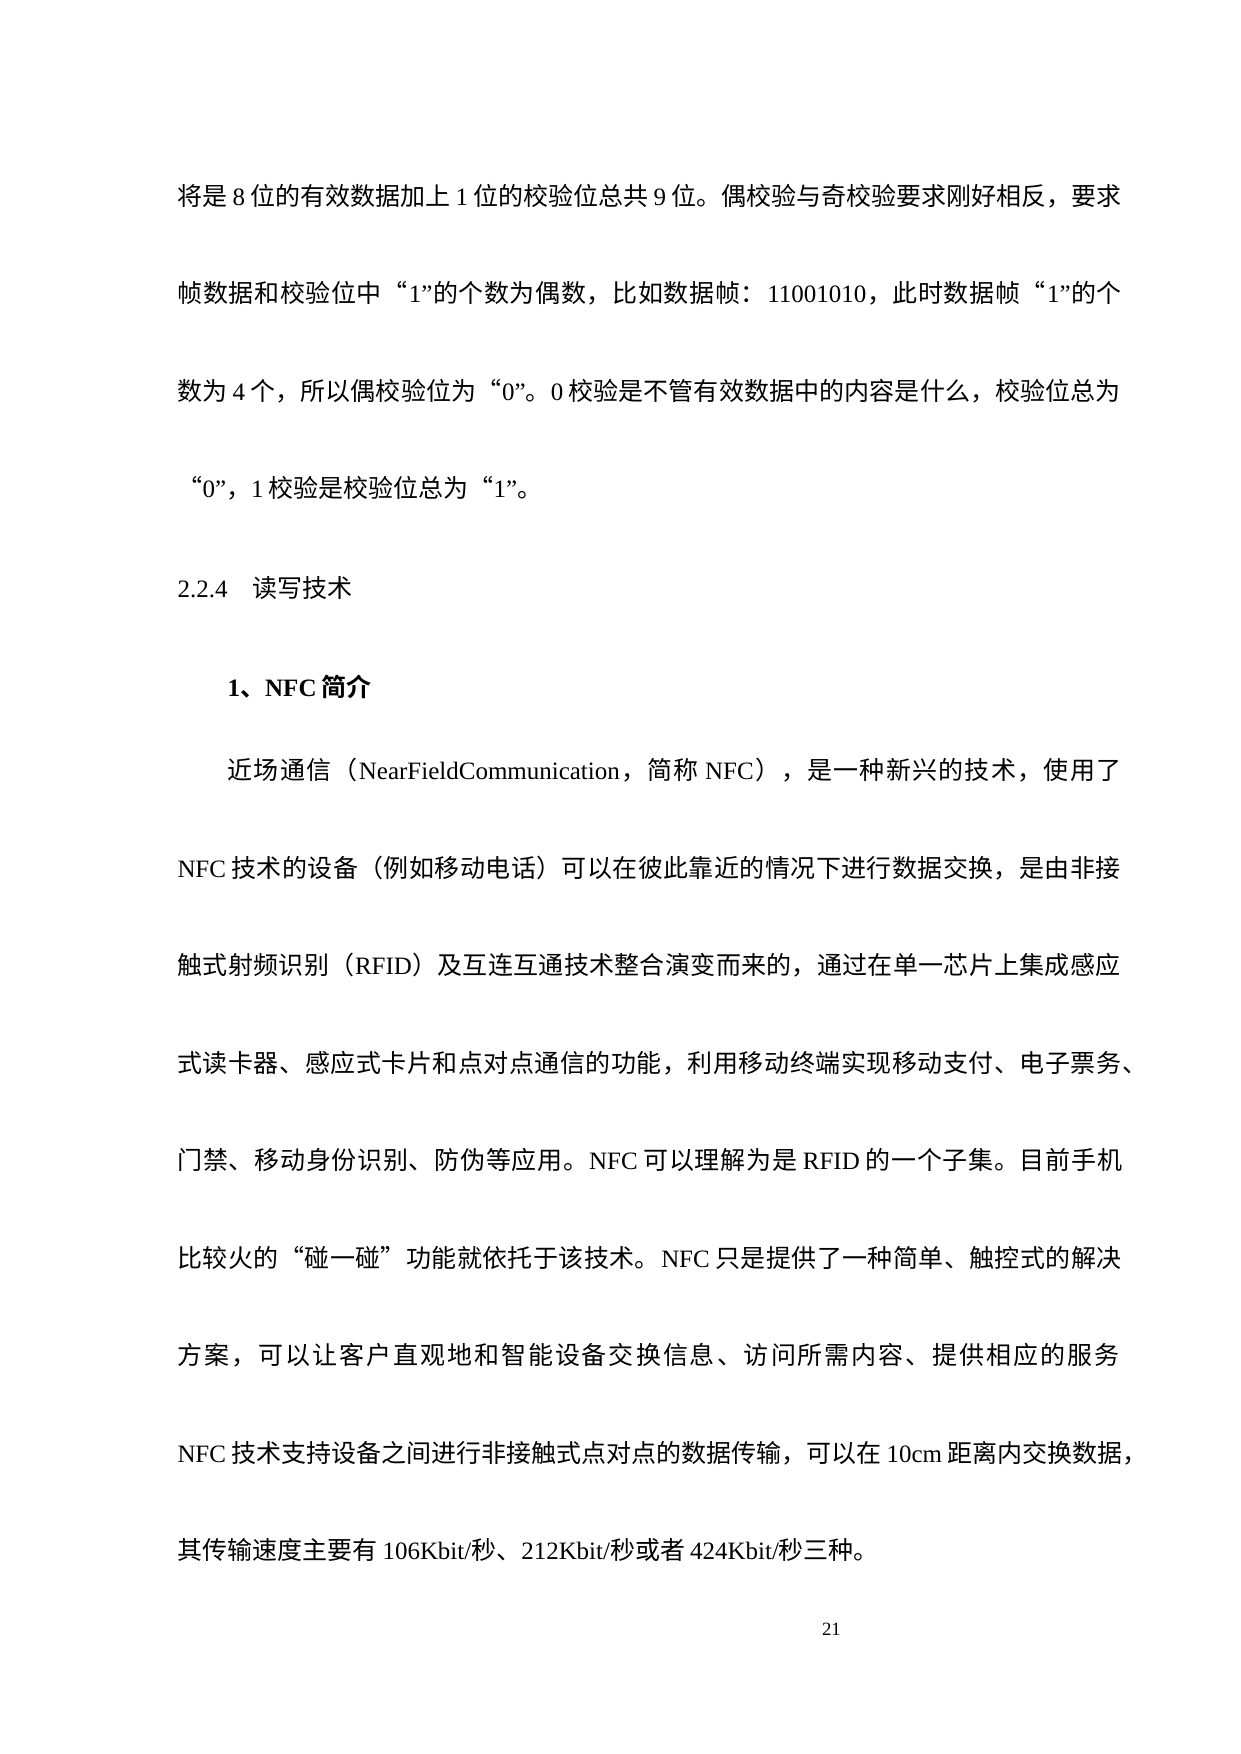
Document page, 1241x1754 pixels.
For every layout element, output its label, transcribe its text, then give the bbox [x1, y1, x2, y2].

text 1、NFC简介 [177, 653, 1122, 718]
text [177, 162, 1122, 519]
subtitle 读写技术 [177, 554, 1122, 619]
text 近场通信（NearFieldCommunication，简称NFC），是一种新兴的技术，使用了NFC技术的设备（例如移动电话）可以在彼此靠近的情况下进行数据交换，是由非接触式射频识别（RFID）及互连互通技术整合演变而来的，通过在单一芯片上集成感应式读卡器、感应式卡片和点对点通信的功能，利用移动终端实现移动支付、电子票务、门禁、移动身份识别、防伪等应用。NFC可以理解为是RFID的一个子集。目前手机比较火的“碰一碰”功能就依托于该技术。NFC只是提供了一种简单、触控式的解决方案，可以让客户直观地和智能设备交换信息、访问所需内容、提供相应的服务。NFC技术支持设备之间进行非接触式点对点的数据传输，可以在10cm距离内交换数据，其传输速度主要有106Kbit/秒、212Kbit/秒或者424Kbit/秒三种。 [177, 736, 1122, 1581]
